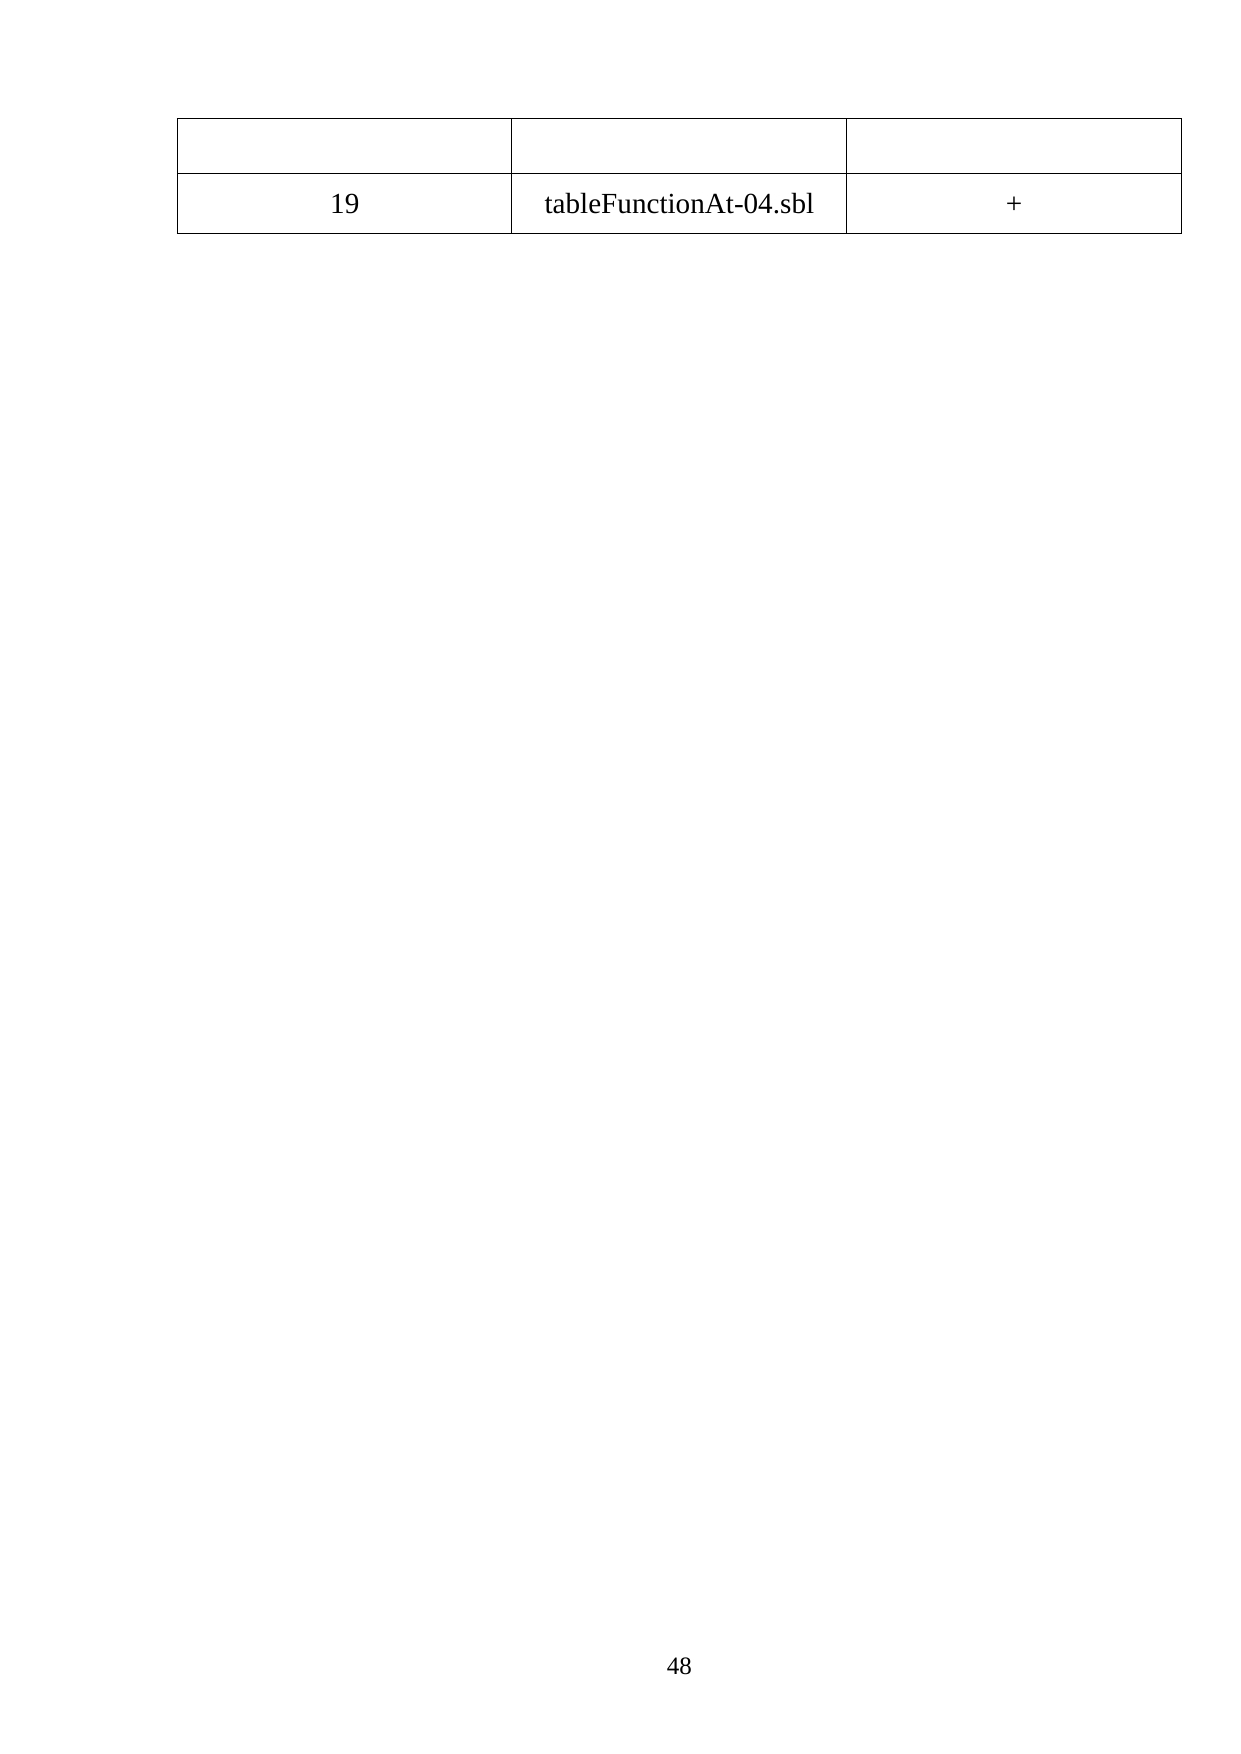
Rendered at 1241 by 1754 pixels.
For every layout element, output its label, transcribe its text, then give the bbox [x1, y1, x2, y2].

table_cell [512, 119, 846, 173]
table_cell 19 [178, 174, 511, 232]
table_cell + [847, 119, 1181, 173]
table_cell + [847, 174, 1181, 232]
table_cell tableFunctionAt-04.sbl [512, 174, 846, 232]
table_cell 18 [178, 119, 511, 173]
